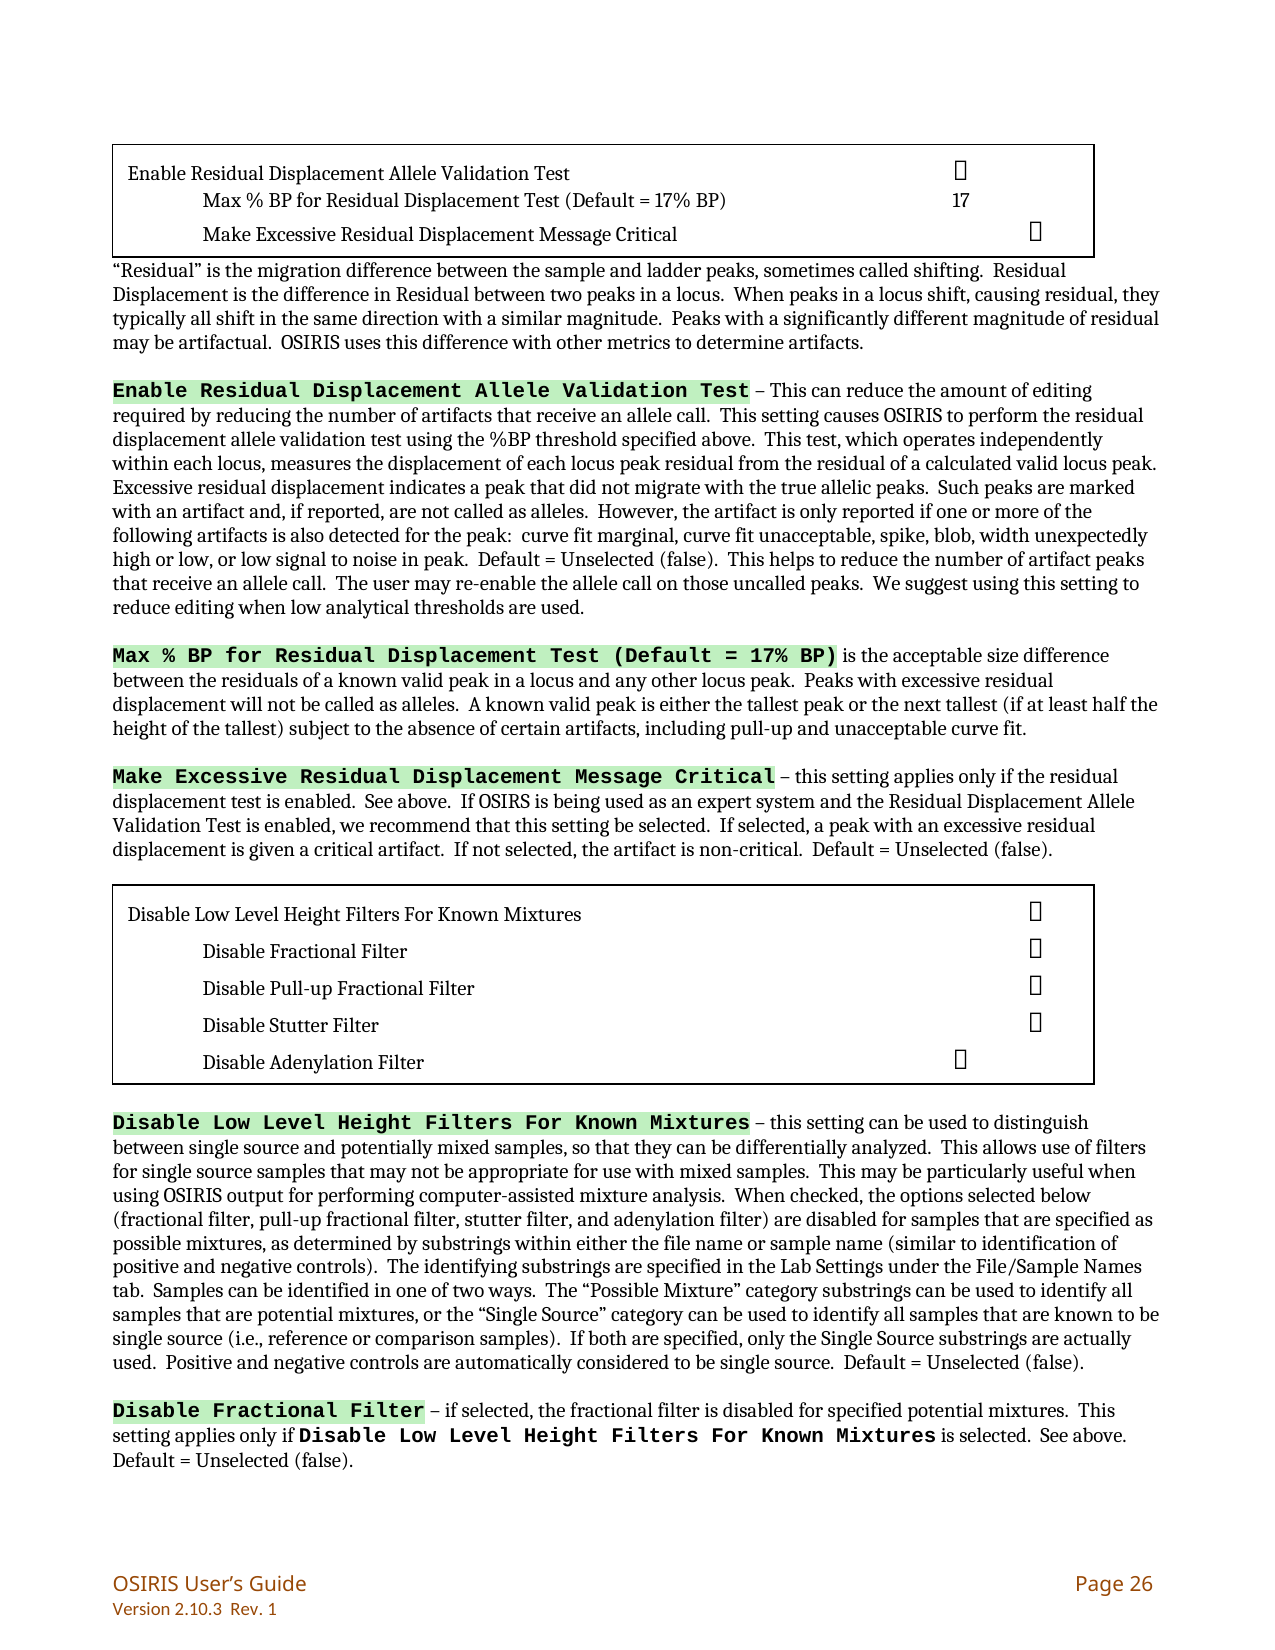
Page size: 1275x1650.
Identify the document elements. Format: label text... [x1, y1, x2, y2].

text Max % BP for Residual Displacement Test (Default = 17% BP) is the acceptable size difference between the residuals of a known valid peak in a locus and any other locus peak. Peaks with excessive residual displacement will not be called as alleles. A known valid peak is either the tallest peak or the next tallest (if at least half the height of the tallest) subject to the absence of certain artifacts, including pull-up and unacceptable curve fit. [112, 643, 1162, 740]
text Make Excessive Residual Displacement Message Critical – this setting applies only if the residual displacement test is enabled. See above. If OSIRS is being used as an expert system and the Residual Displacement Allele Validation Test is enabled, we recommend that this setting be selected. If selected, a peak with an excessive residual displacement is given a critical artifact. If not selected, the artifact is non-critical. Default = Unselected (false). [112, 764, 1162, 861]
text Default = Unselected (false). [112, 1449, 1162, 1473]
text Disable Low Level Height Filters For Known Mixtures – this setting can be used to distinguish between single source and potentially mixed samples, so that they can be differentially analyzed. This allows use of filters for single source samples that may not be appropriate for use with mixed samples. This may be particularly useful when using OSIRIS output for performing computer-assisted mixture analysis. When checked, the options selected below (fractional filter, pull-up fractional filter, stutter filter, and adenylation filter) are disabled for samples that are specified as possible mixtures, as determined by substrings within either the file name or sample name (similar to identification of positive and negative controls). The identifying substrings are specified in the Lab Settings under the File/Sample Names tab. Samples can be identified in one of two ways. The “Possible Mixture” category substrings can be used to identify all samples that are potential mixtures, or the “Single Source” category can be used to identify all samples that are known to be single source (i.e., reference or comparison samples). If both are specified, only the Single Source substrings are actually used. Positive and negative controls are automatically considered to be single source. Default = Unselected (false). [112, 1110, 1162, 1375]
text “Residual” is the migration difference between the sample and ladder peaks, sometimes called shifting. Residual Displacement is the difference in Residual between two peaks in a locus. When peaks in a locus shift, causing residual, they typically all shift in the same direction with a similar magnitude. Peaks with a significantly different magnitude of residual may be artifactual. OSIRIS uses this difference with other metrics to determine artifacts. [112, 259, 1162, 355]
text Enable Residual Displacement Allele Validation Test – This can reduce the amount of editing required by reducing the number of artifacts that receive an allele call. This setting causes OSIRIS to perform the residual displacement allele validation test using the %BP threshold specified above. This test, which operates independently within each locus, measures the displacement of each locus peak residual from the residual of a calculated valid locus peak. Excessive residual displacement indicates a peak that did not migrate with the true allelic peaks. Such peaks are marked with an artifact and, if reported, are not called as alleles. However, the artifact is only reported if one or more of the following artifacts is also detected for the peak: curve fit marginal, curve fit unacceptable, spike, blob, width unexpectedly high or low, or low signal to noise in peak. Default = Unselected (false). This helps to reduce the number of artifact peaks that receive an allele call. The user may re-enable the allele call on those uncalled peaks. We suggest using this setting to reduce editing when low analytical thresholds are used. [112, 379, 1162, 619]
text Disable Fractional Filter – if selected, the fractional filter is disabled for specified potential mixtures. This setting applies only if Disable Low Level Height Filters For Known Mixtures is selected. See above. [112, 1399, 1162, 1449]
